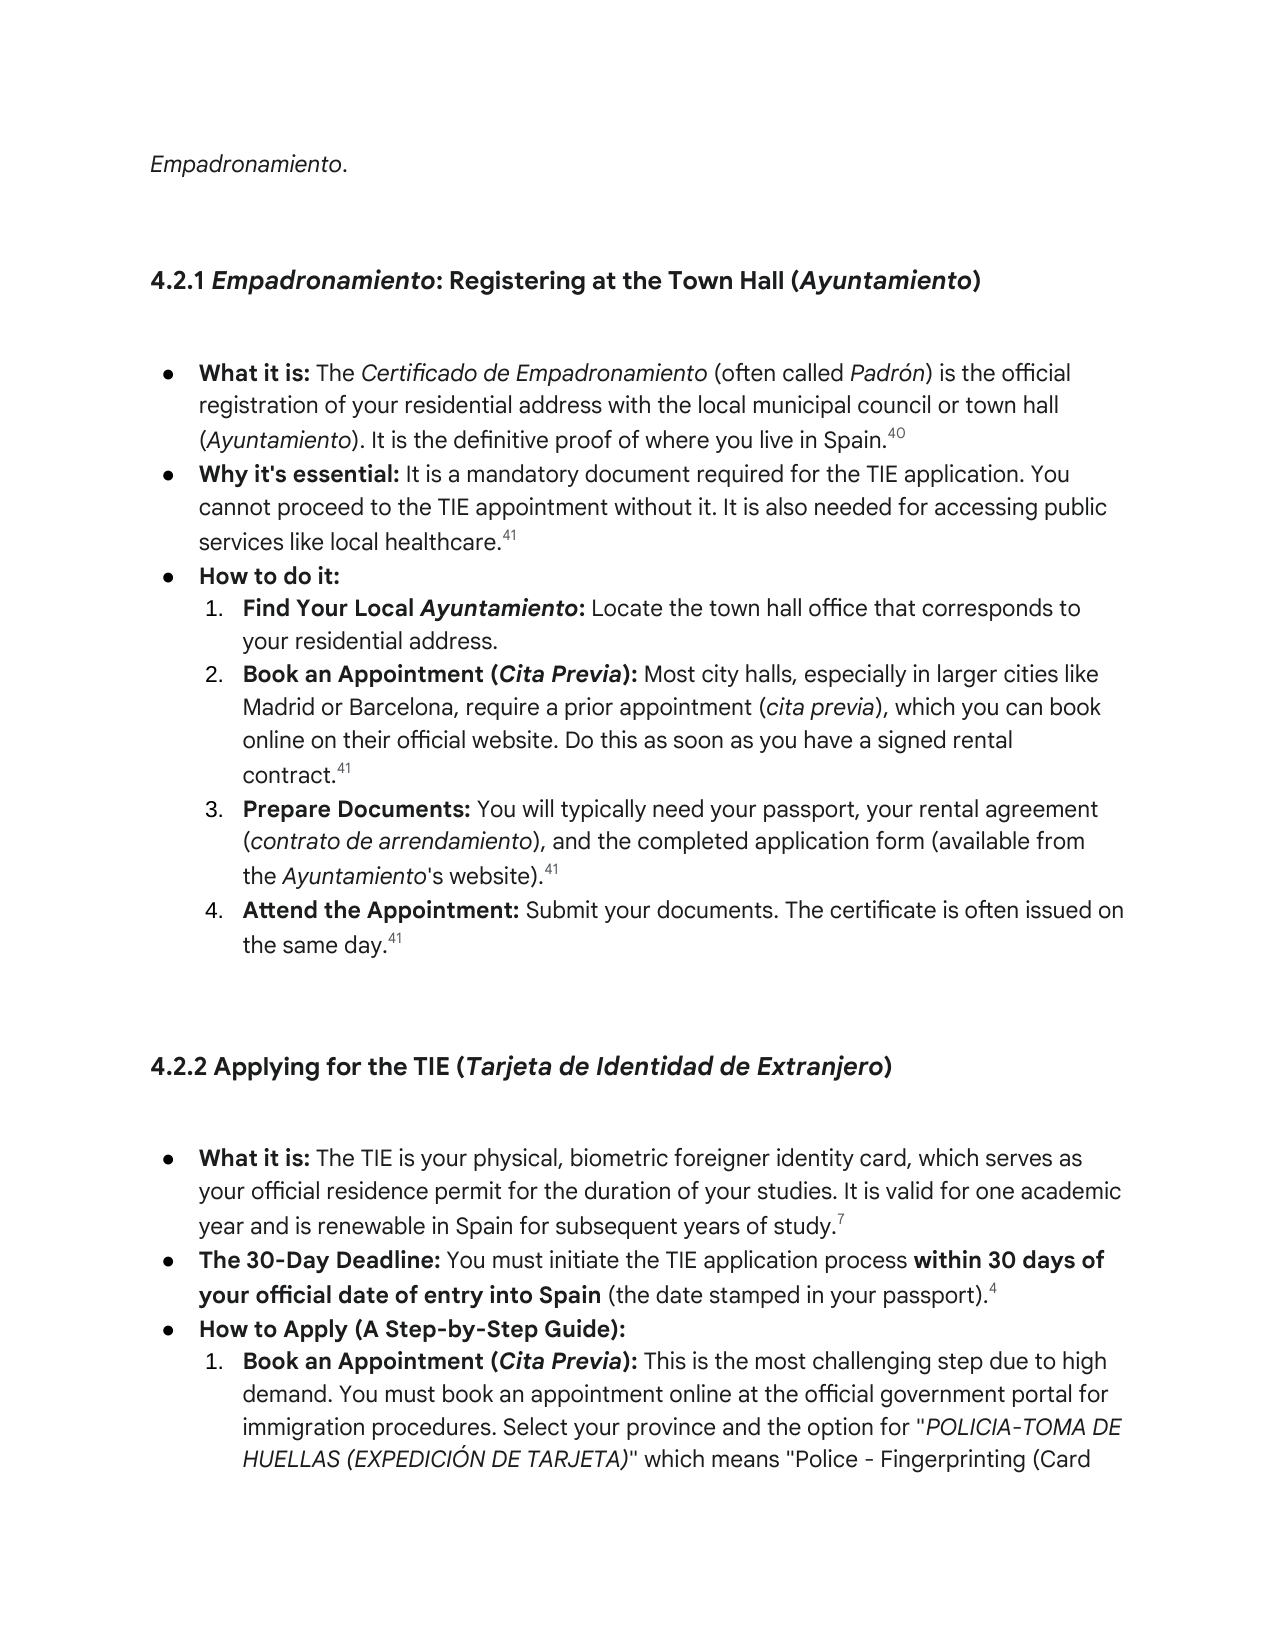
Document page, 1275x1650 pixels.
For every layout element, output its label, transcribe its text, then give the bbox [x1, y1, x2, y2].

list Find Your Local Ayuntamiento: Locate the town hall office that corresponds to your residential address. [205, 595, 1125, 656]
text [150, 150, 1125, 179]
list Why it's essential: It is a mandatory document required for the TIE application. You cannot proceed to the TIE appointment without it. It is also needed for accessing public services like local healthcare.41 [161, 460, 1125, 558]
list Book an Appointment (Cita Previa): Most city halls, especially in larger cities like Madrid or Barcelona, require a prior appointment (cita previa), which you can book online on their official website. Do this as soon as you have a signed rental contract.41 [205, 660, 1125, 790]
list The 30-Day Deadline: You must initiate the TIE application process within 30 days of your official date of entry into Spain (the date stamped in your passport).4 [161, 1246, 1125, 1310]
subtitle 4.2.1 Empadronamiento: Registering at the Town Hall (Ayuntamiento) [150, 265, 1125, 297]
list How to do it: [161, 562, 1125, 591]
subtitle 4.2.2 Applying for the TIE (Tarjeta de Identidad de Extranjero) [150, 1051, 1125, 1082]
list Prepare Documents: You will typically need your passport, your rental agreement (contrato de arrendamiento), and the completed application form (available from the Ayuntamiento's website).41 [205, 795, 1125, 892]
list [205, 1347, 1125, 1474]
list Attend the Appointment: Submit your documents. The certificate is often issued on the same day.41 [205, 896, 1125, 961]
list What it is: The Certificado de Empadronamiento (often called Padrón) is the official registration of your residential address with the local municipal council or town hall (Ayuntamiento). It is the definitive proof of where you live in Spain.40 [161, 359, 1125, 456]
list How to Apply (A Step-by-Step Guide): [161, 1315, 1125, 1343]
list What it is: The TIE is your physical, biometric foreigner identity card, which serves as your official residence permit for the duration of your studies. It is valid for one academic year and is renewable in Spain for subsequent years of study.7 [161, 1144, 1125, 1242]
